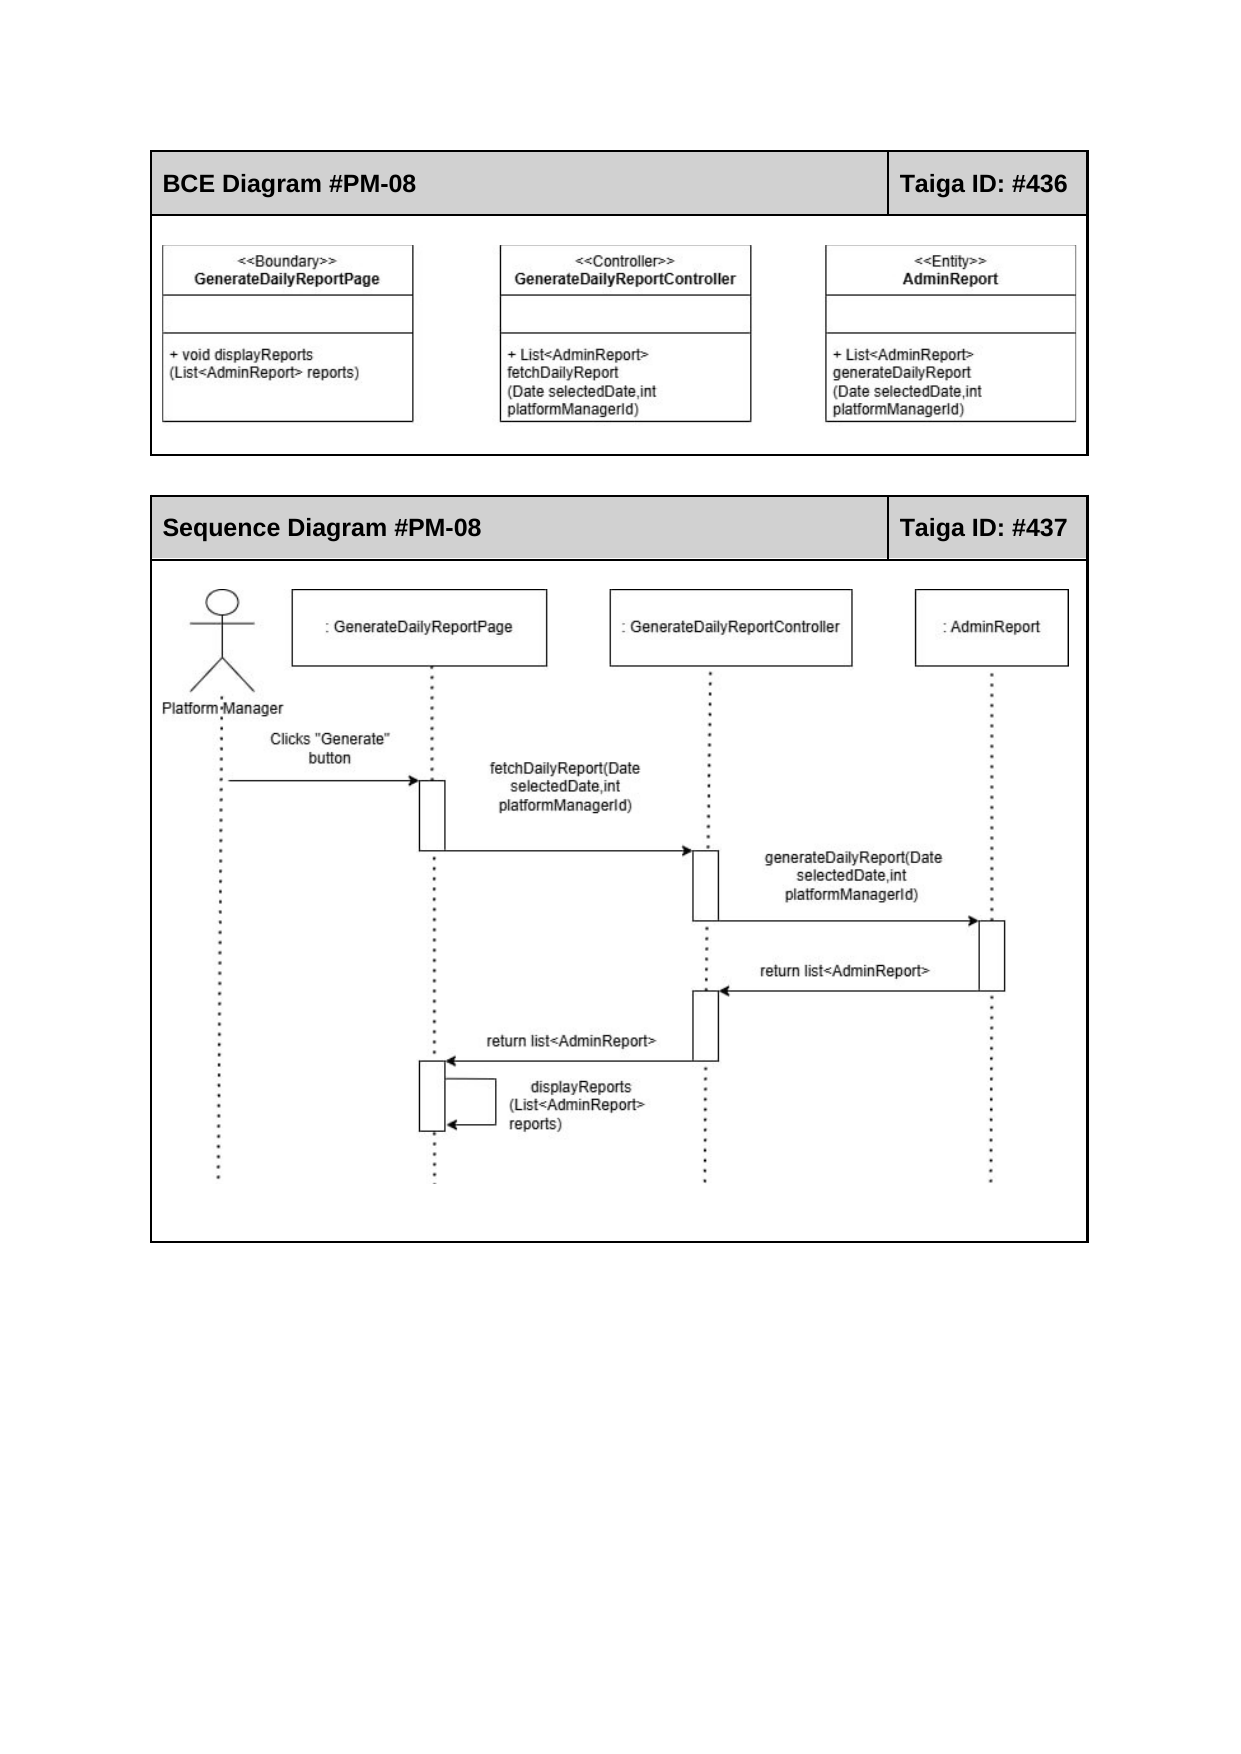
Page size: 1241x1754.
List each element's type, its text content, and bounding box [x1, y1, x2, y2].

picture [162, 589, 1069, 1184]
table_cell [152, 561, 1086, 1241]
table_cell [152, 216, 1086, 454]
table_header Taiga ID: #437 [889, 497, 1086, 558]
table_header Taiga ID: #436 [889, 152, 1086, 214]
table_header Sequence Diagram #PM-08 [152, 497, 887, 558]
table_header BCE Diagram #PM-08 [152, 152, 887, 214]
picture [162, 245, 1077, 426]
